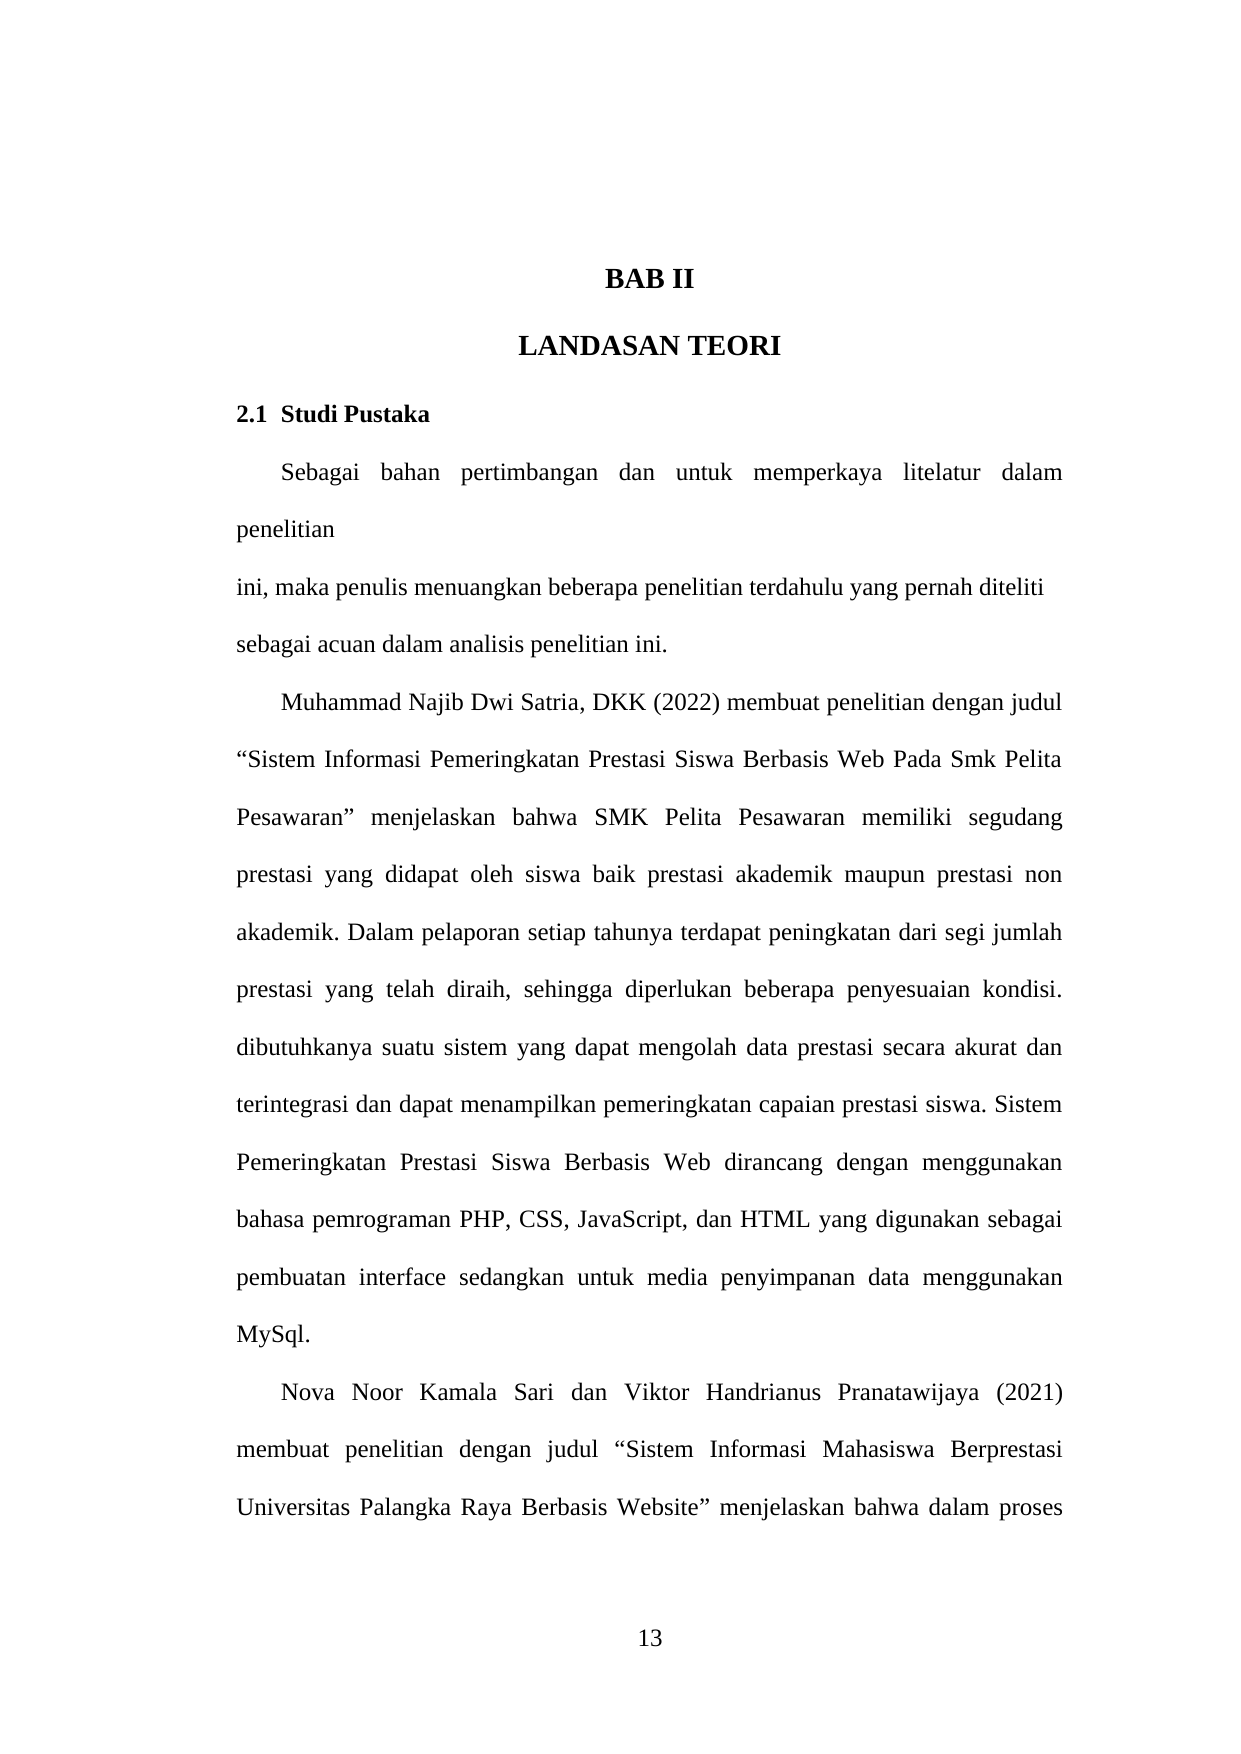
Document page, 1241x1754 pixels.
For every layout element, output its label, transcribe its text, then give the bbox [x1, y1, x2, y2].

text ini, maka penulis menuangkan beberapa penelitian terdahulu yang pernah diteliti [236, 572, 1063, 601]
subtitle Studi Pustaka [236, 399, 1063, 428]
text Sebagai bahan pertimbangan dan untuk memperkaya litelatur dalam penelitian [236, 457, 1063, 543]
text sebagai acuan dalam analisis penelitian ini. [236, 629, 1063, 658]
text Muhammad Najib Dwi Satria, DKK (2022) membuat penelitian dengan judul “Sistem Informasi Pemeringkatan Prestasi Siswa Berbasis Web Pada Smk Pelita Pesawaran” menjelaskan bahwa SMK Pelita Pesawaran memiliki segudang prestasi yang didapat oleh siswa baik prestasi akademik maupun prestasi non akademik. Dalam pelaporan setiap tahunya terdapat peningkatan dari segi jumlah prestasi yang telah diraih, sehingga diperlukan beberapa penyesuaian kondisi. dibutuhkanya suatu sistem yang dapat mengolah data prestasi secara akurat dan terintegrasi dan dapat menampilkan pemeringkatan capaian prestasi siswa. Sistem Pemeringkatan Prestasi Siswa Berbasis Web dirancang dengan menggunakan bahasa pemrograman PHP, CSS, JavaScript, dan HTML yang digunakan sebagai pembuatan interface sedangkan untuk media penyimpanan data menggunakan MySql. [236, 687, 1063, 1348]
subtitle BAB II [236, 261, 1063, 295]
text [236, 1377, 1063, 1521]
text LANDASAN TEORI [236, 328, 1063, 362]
